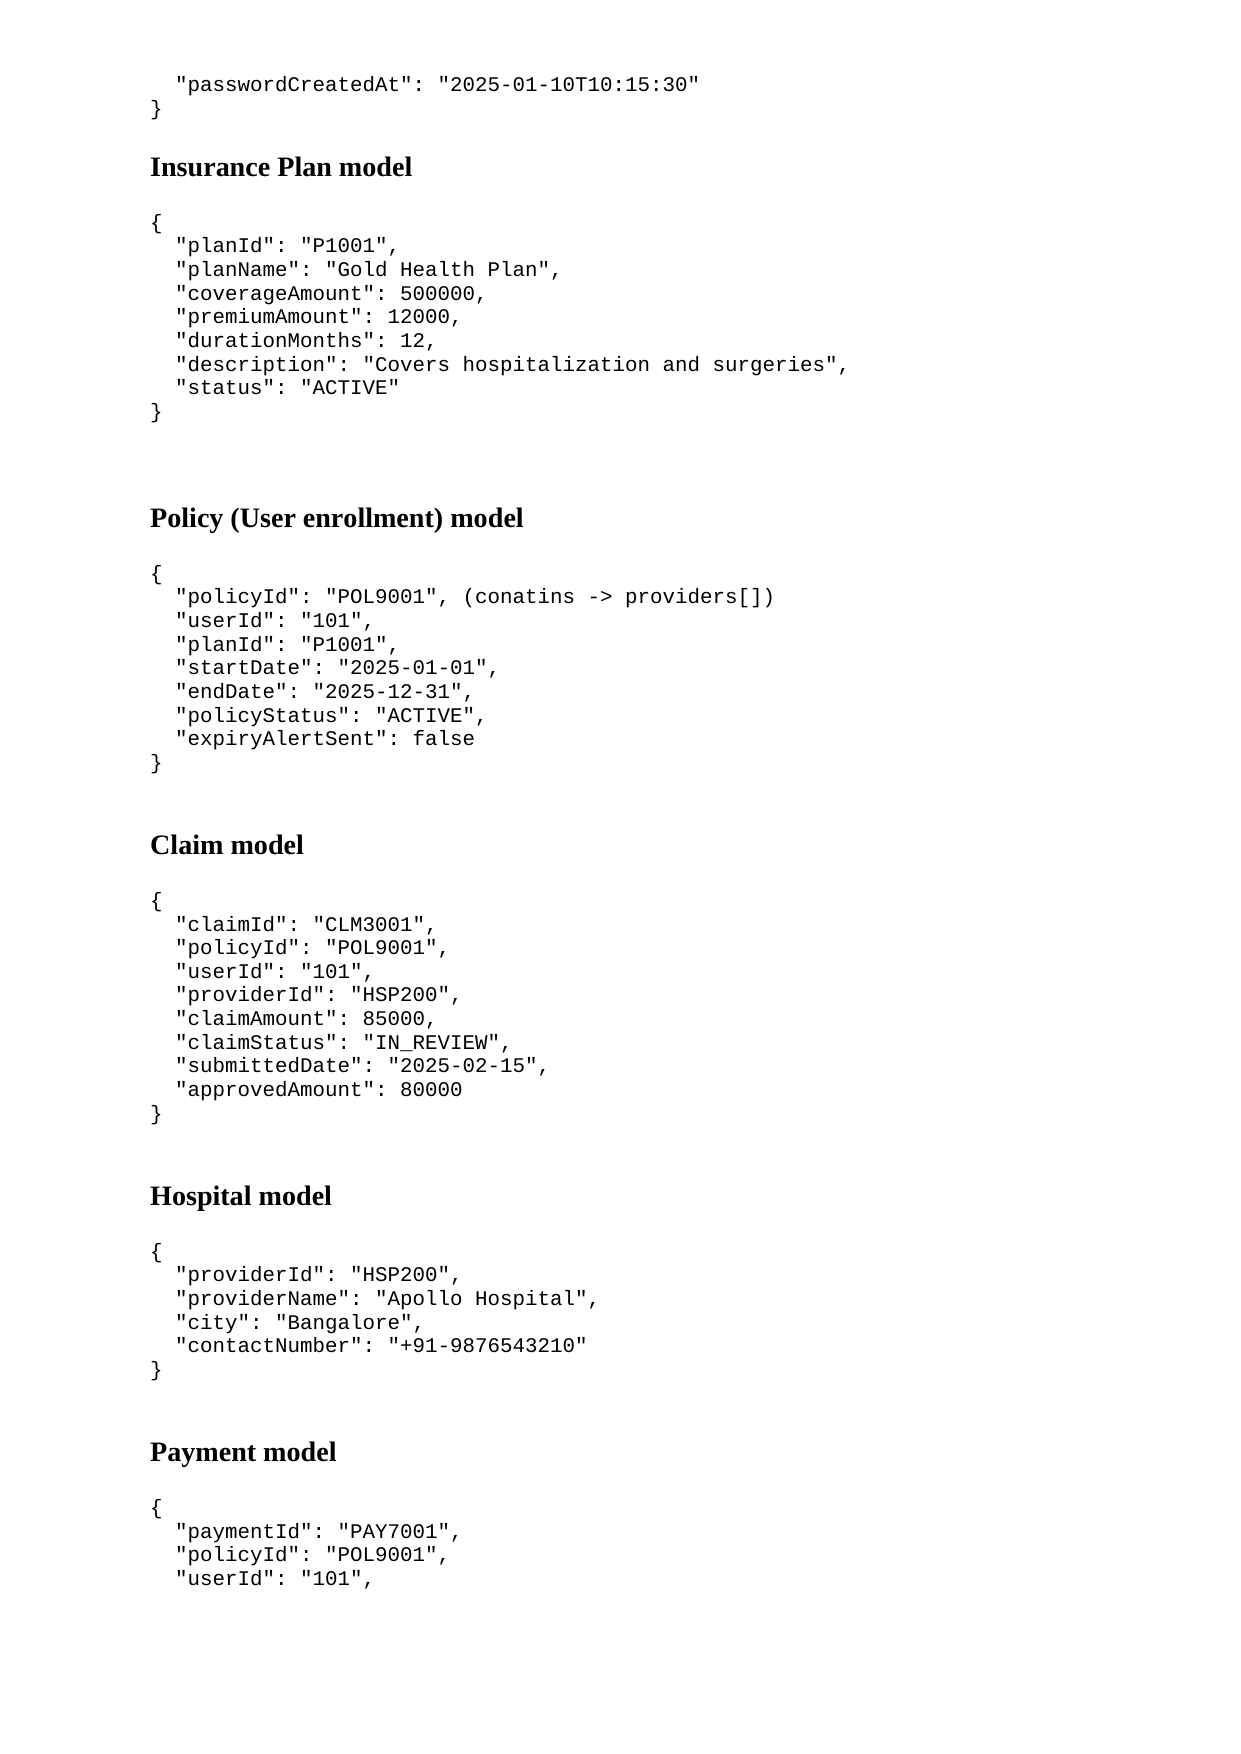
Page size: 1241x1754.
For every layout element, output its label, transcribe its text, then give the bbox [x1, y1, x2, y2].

text "contactNumber": "+91-9876543210" [150, 1335, 1090, 1359]
text "approvedAmount": 80000 [150, 1079, 1090, 1103]
text "description": "Covers hospitalization and surgeries", [150, 354, 1090, 377]
text "providerId": "HSP200", [150, 984, 1090, 1008]
text { [150, 563, 1090, 586]
text "userId": "101", [150, 610, 1090, 634]
text "policyId": "POL9001", (conatins -> providers[]) [150, 586, 1090, 610]
text "premiumAmount": 12000, [150, 306, 1090, 330]
text { [150, 1497, 1090, 1521]
text "policyStatus": "ACTIVE", [150, 704, 1090, 728]
text "providerName": "Apollo Hospital", [150, 1288, 1090, 1312]
text "submittedDate": "2025-02-15", [150, 1055, 1090, 1079]
text "policyId": "POL9001", [150, 937, 1090, 961]
text "startDate": "2025-01-01", [150, 657, 1090, 681]
text { [150, 890, 1090, 913]
text } [150, 752, 1090, 776]
text "claimId": "CLM3001", [150, 913, 1090, 937]
text Policy (User enrollment) model [150, 501, 1090, 533]
text "userId": "101", [150, 1568, 1090, 1592]
text "providerId": "HSP200", [150, 1264, 1090, 1288]
text "paymentId": "PAY7001", [150, 1521, 1090, 1544]
text "expiryAlertSent": false [150, 728, 1090, 752]
text "policyId": "POL9001", [150, 1544, 1090, 1568]
text "claimAmount": 85000, [150, 1008, 1090, 1032]
text "claimStatus": "IN_REVIEW", [150, 1032, 1090, 1055]
text "durationMonths": 12, [150, 330, 1090, 354]
text "coverageAmount": 500000, [150, 283, 1090, 306]
text "city": "Bangalore", [150, 1312, 1090, 1335]
text "planId": "P1001", [150, 236, 1090, 259]
text "endDate": "2025-12-31", [150, 681, 1090, 704]
text Claim model [150, 828, 1090, 861]
text } [150, 401, 1090, 425]
text { [150, 1241, 1090, 1264]
text "userId": "101", [150, 961, 1090, 984]
text "planName": "Gold Health Plan", [150, 259, 1090, 283]
text } [150, 1103, 1090, 1126]
text "status": "ACTIVE" [150, 377, 1090, 401]
text Insurance Plan model [150, 150, 1090, 183]
text Payment model [150, 1435, 1090, 1468]
text { [150, 212, 1090, 236]
text Hospital model [150, 1179, 1090, 1212]
text "passwordCreatedAt": "2025-01-10T10:15:30" [150, 74, 1090, 97]
text } [150, 97, 1090, 121]
text "planId": "P1001", [150, 634, 1090, 657]
text } [150, 1359, 1090, 1383]
